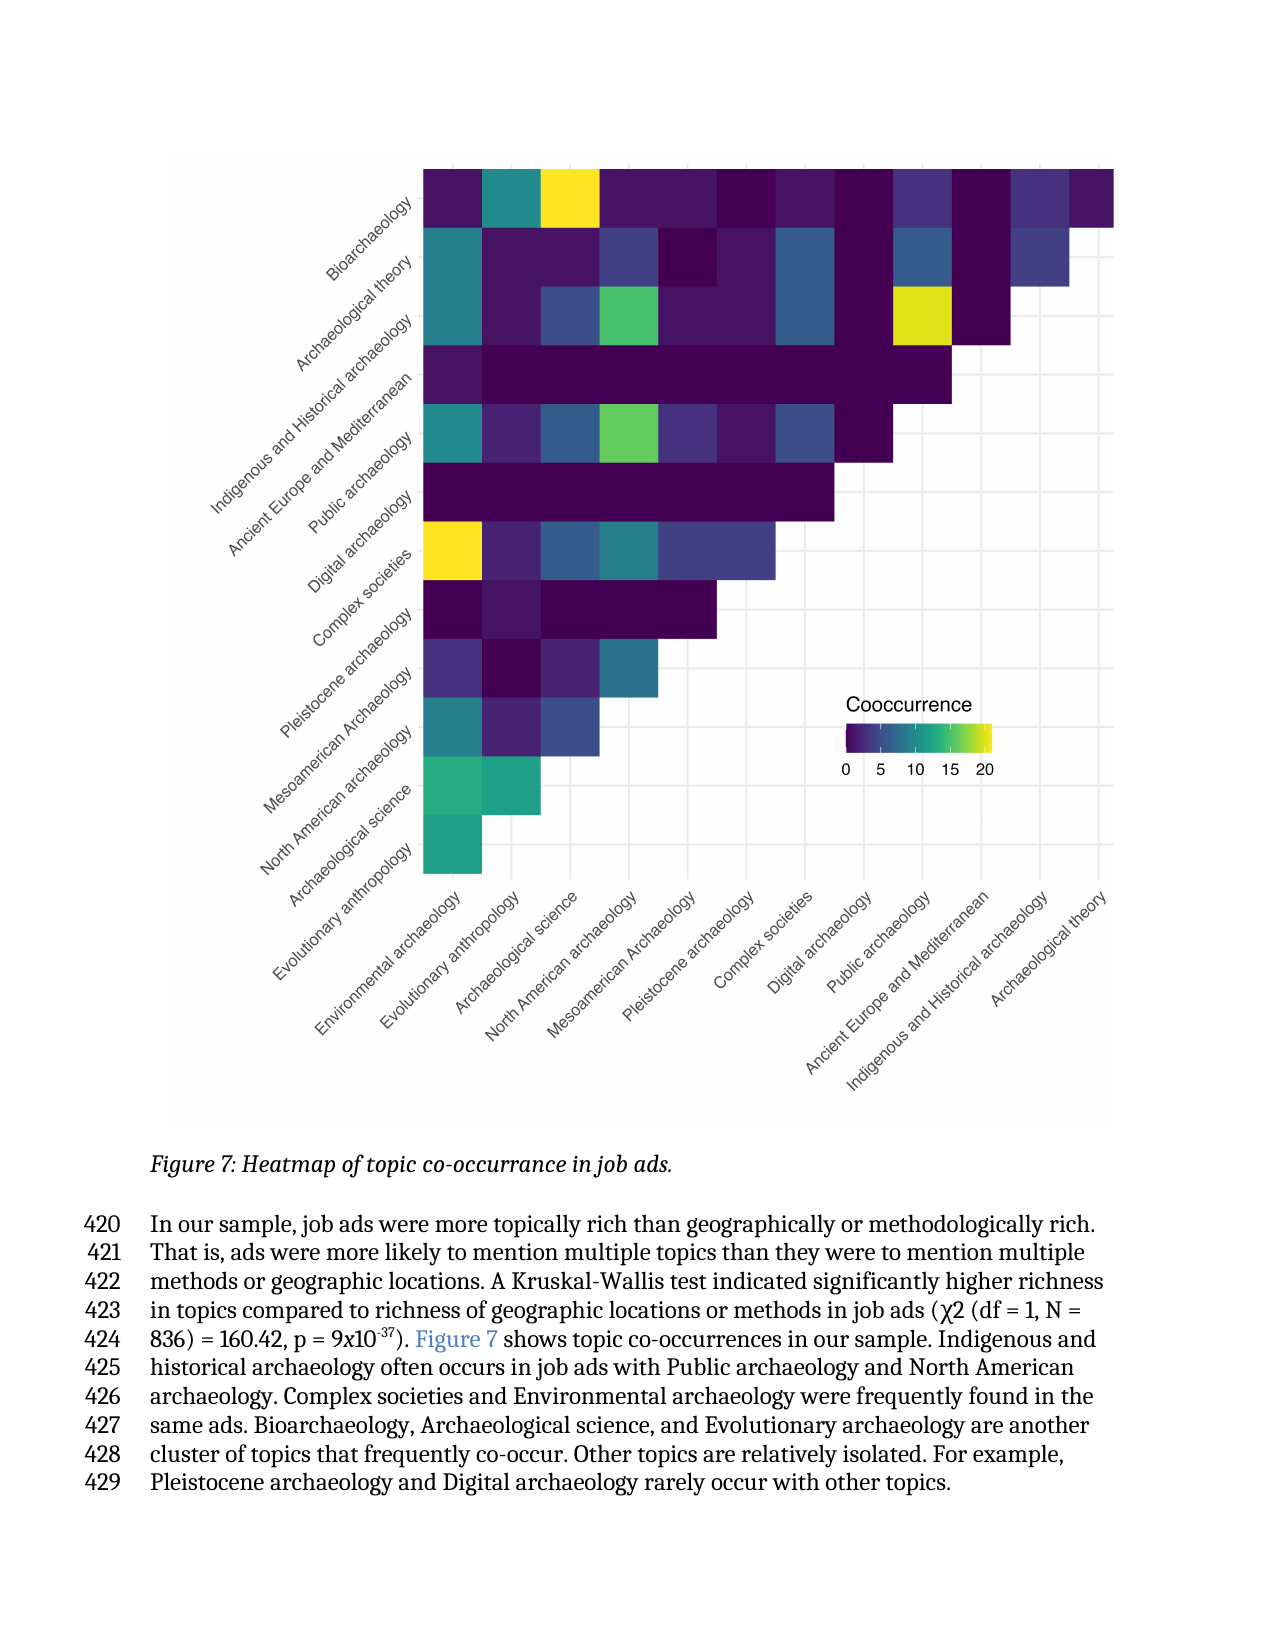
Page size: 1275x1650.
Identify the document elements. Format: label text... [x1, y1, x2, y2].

text In our sample, job ads were more topically rich than geographically or methodologically rich. That is, ads were more likely to mention multiple topics than they were to mention multiple methods or geographic locations. A Kruskal-Wallis test indicated significantly higher richness in topics compared to richness of geographic locations or methods in job ads (χ2 (df = 1, N = 836) = 160.42, p = 9x10-37). Figure 7 shows topic co-occurrences in our sample. Indigenous and historical archaeology often occurs in job ads with Public archaeology and North American archaeology. Complex societies and Environmental archaeology were frequently found in the same ads. Bioarchaeology, Archaeological science, and Evolutionary archaeology are another cluster of topics that frequently co-occur. Other topics are relatively isolated. For example, Pleistocene archaeology and Digital archaeology rarely occur with other topics. [150, 1209, 1125, 1497]
picture [168, 153, 1114, 1129]
table_header Figure 7: Heatmap of topic co-occurrance in job ads. [139, 150, 1114, 1191]
